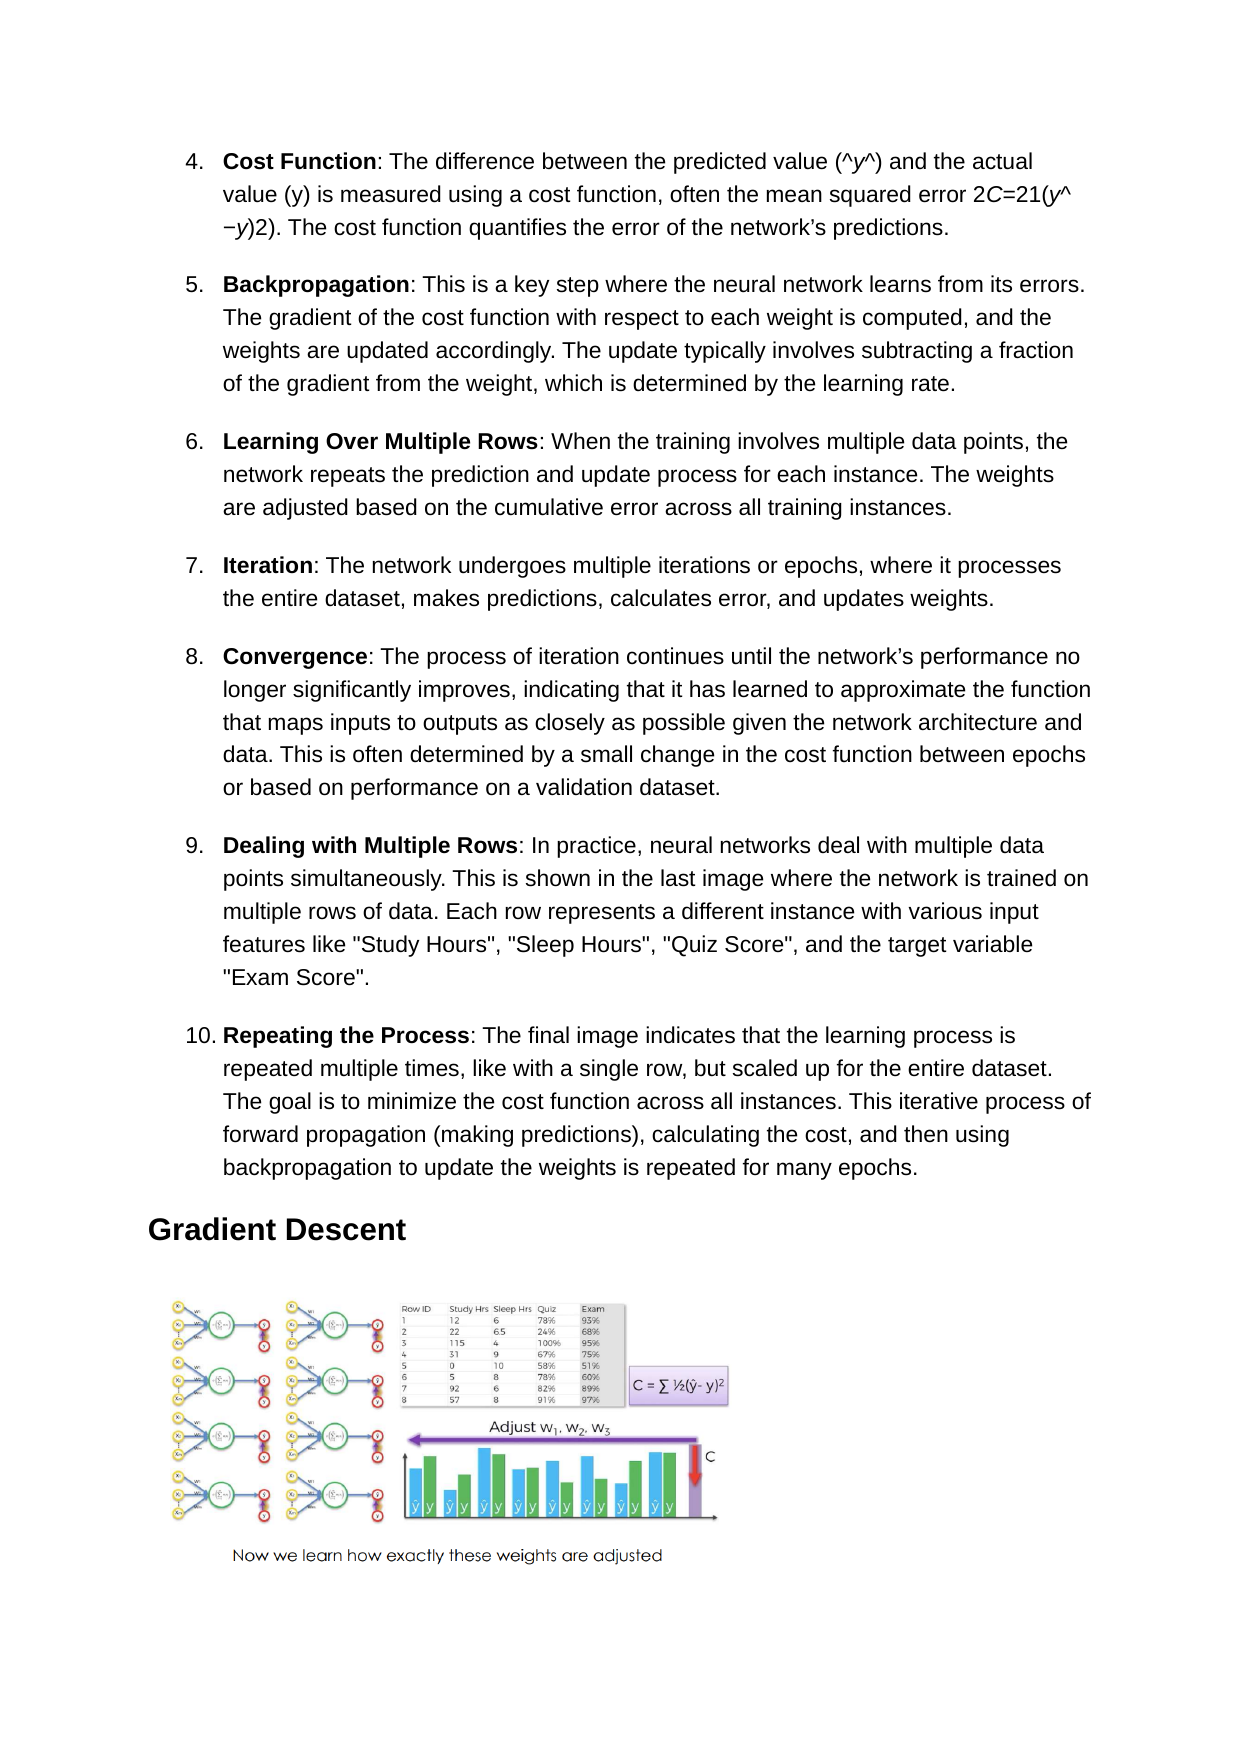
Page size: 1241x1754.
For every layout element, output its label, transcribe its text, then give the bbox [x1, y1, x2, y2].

picture [147, 1281, 756, 1579]
list Cost Function: The difference between the predicted value (^y^​) and the actual value (y) is measured using a cost function, often the mean squared error 2C=21​(y^​−y)2). The cost function quantifies the error of the network’s predictions. [185, 148, 1093, 240]
list Convergence: The process of iteration continues until the network’s performance no longer significantly improves, indicating that it has learned to approximate the function that maps inputs to outputs as closely as possible given the network architecture and data. This is often determined by a small change in the cost function between epochs or based on performance on a validation dataset. [185, 643, 1093, 801]
list Backpropagation: This is a key step where the neural network learns from its errors. The gradient of the cost function with respect to each weight is computed, and the weights are updated accordingly. The update typically involves subtracting a fraction of the gradient from the weight, which is determined by the learning rate. [185, 271, 1093, 396]
text Gradient Descent [148, 1211, 1093, 1247]
list Dealing with Multiple Rows: In practice, neural networks deal with multiple data points simultaneously. This is shown in the last image where the network is trained on multiple rows of data. Each row represents a different instance with various input features like "Study Hours", "Sleep Hours", "Quiz Score", and the target variable "Exam Score". [185, 832, 1093, 990]
list Repeating the Process: The final image indicates that the learning process is repeated multiple times, like with a single row, but scaled up for the entire dataset. The goal is to minimize the cost function across all instances. This iterative process of forward propagation (making predictions), calculating the cost, and then using backpropagation to update the weights is repeated for many epochs. [185, 1022, 1093, 1180]
list Learning Over Multiple Rows: When the training involves multiple data points, the network repeats the prediction and update process for each instance. The weights are adjusted based on the cumulative error across all training instances. [185, 428, 1093, 520]
list Iteration: The network undergoes multiple iterations or epochs, where it processes the entire dataset, makes predictions, calculates error, and updates weights. [185, 552, 1093, 611]
